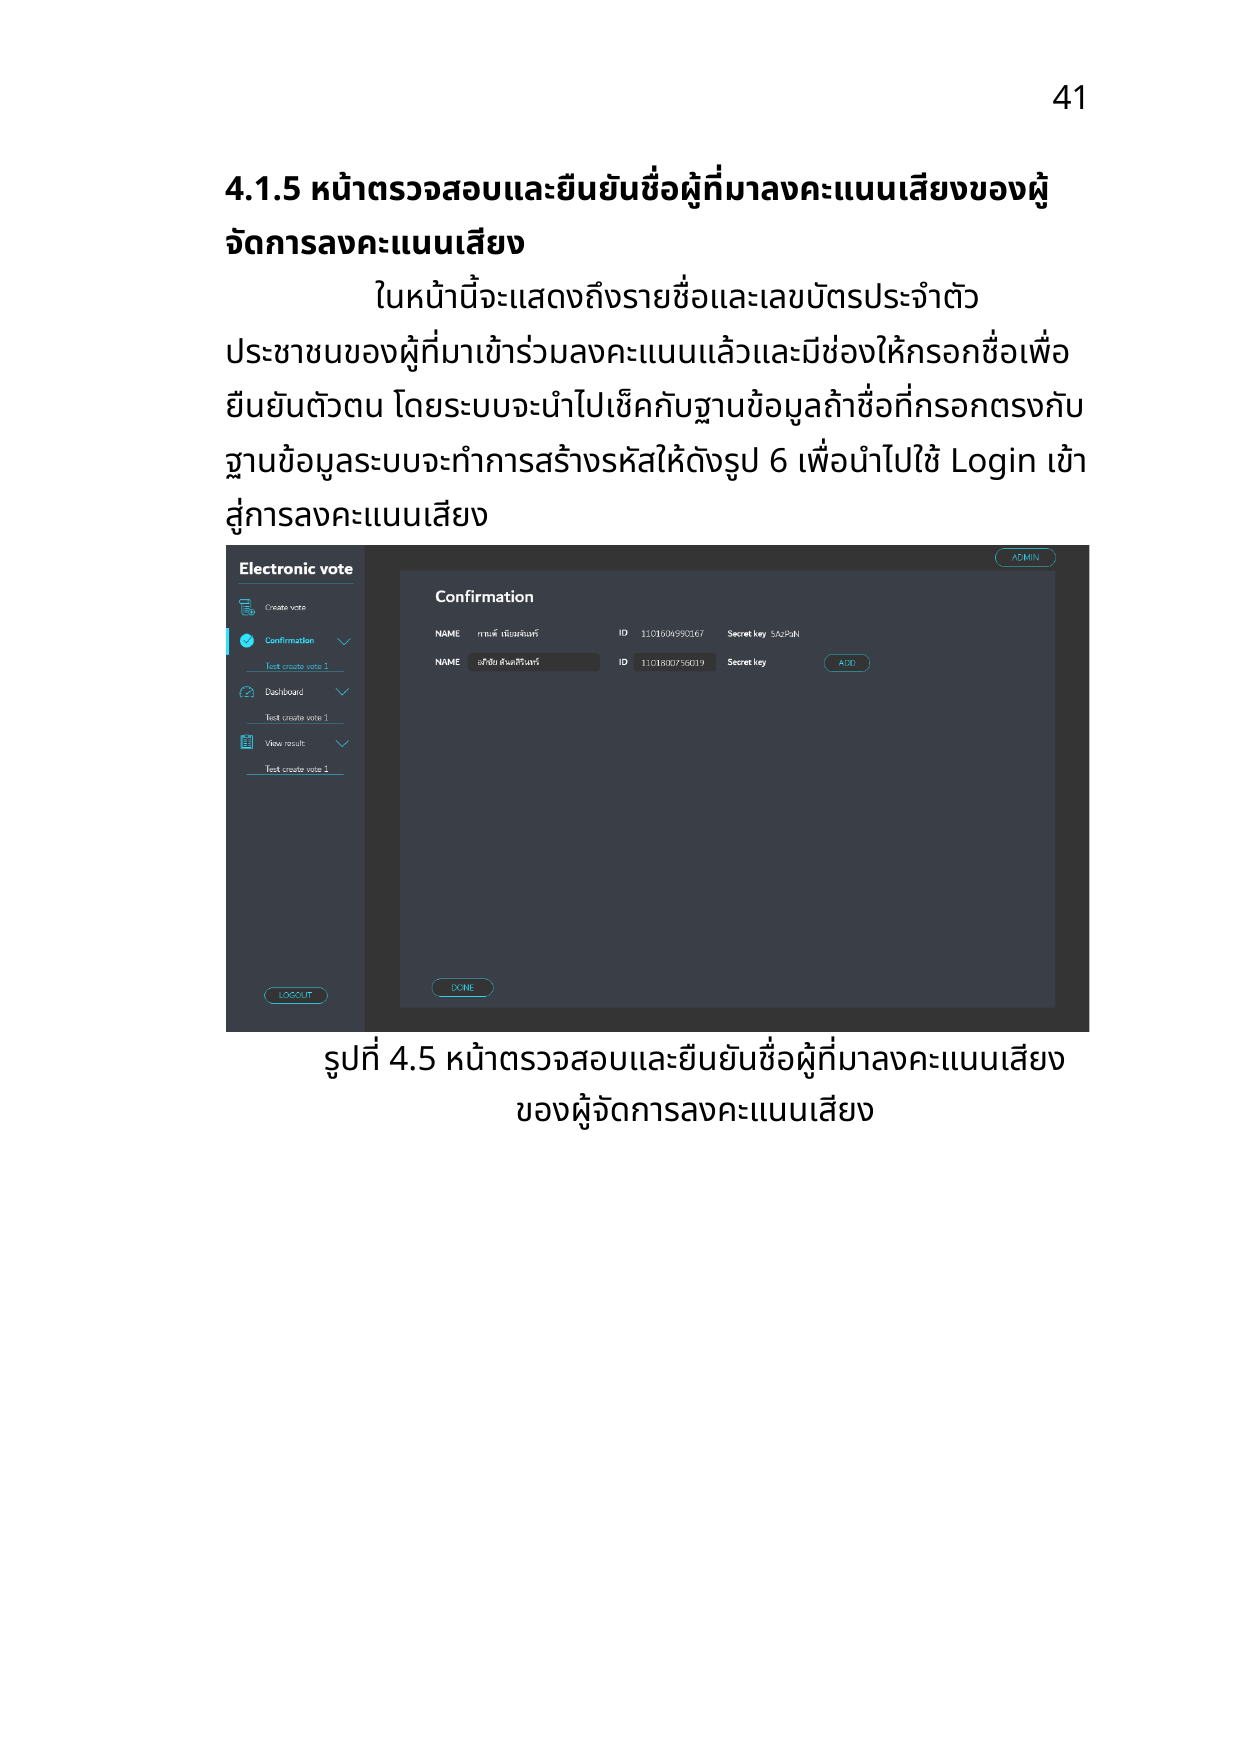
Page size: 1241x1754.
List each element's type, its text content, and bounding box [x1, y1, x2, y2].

text รูปที่ 4.5 หน้าตรวจสอบและยืนยันชื่อผู้ที่มาลงคะแนนเสียงของผู้จัดการลงคะแนนเสียง [300, 1035, 1090, 1136]
subtitle 4.1.5 หน้าตรวจสอบและยืนยันชื่อผู้ที่มาลงคะแนนเสียงของผู้จัดการลงคะแนนเสียง [225, 164, 1090, 269]
text ในหน้านี้จะแสดงถึงรายชื่อและเลขบัตรประจำตัวประชาชนของผู้ที่มาเข้าร่วมลงคะแนนแล้วและมีช่องให้กรอกชื่อเพื่อยืนยันตัวตน โดยระบบจะนำไปเช็คกับฐานข้อมูลถ้าชื่อที่กรอกตรงกับฐานข้อมูลระบบจะทำการสร้างรหัสให้ดังรูป 6 เพื่อนำไปใช้ Login เข้าสู่การลงคะแนนเสียง [225, 273, 1090, 541]
picture [226, 545, 1090, 1032]
